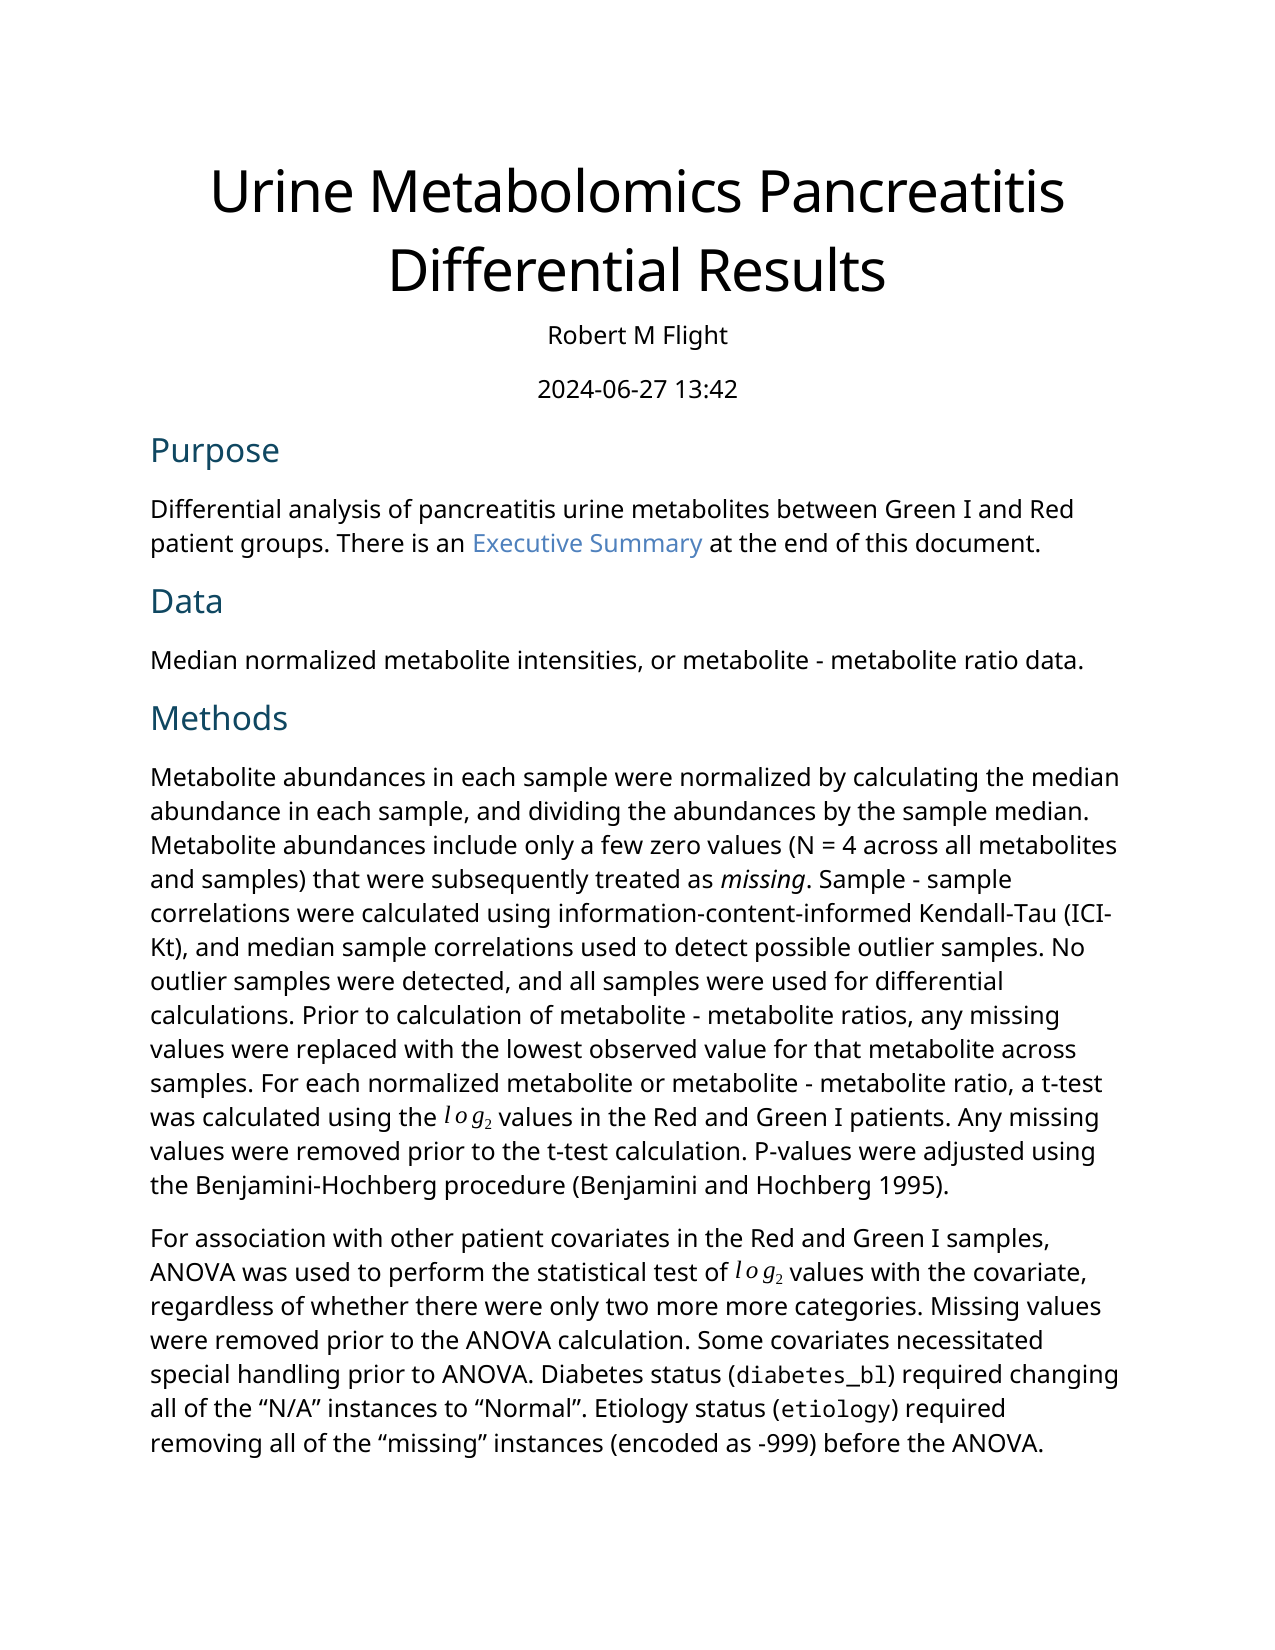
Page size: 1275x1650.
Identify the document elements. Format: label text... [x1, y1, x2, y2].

subtitle Methods [150, 695, 1125, 741]
text Robert M Flight [150, 317, 1125, 351]
subtitle Purpose [150, 427, 1125, 472]
title Urine Metabolomics Pancreatitis Differential Results [150, 150, 1125, 309]
text 2024-06-27 13:42 [150, 372, 1125, 406]
text Differential analysis of pancreatitis urine metabolites between Green I and Red patient groups. There is an Executive Summary at the end of this document. [150, 491, 1125, 559]
text Median normalized metabolite intensities, or metabolite - metabolite ratio data. [150, 642, 1125, 676]
text For association with other patient covariates in the Red and Green I samples, ANOVA was used to perform the statistical test of values with the covariate, regardless of whether there were only two more more categories. Missing values were removed prior to the ANOVA calculation. Some covariates necessitated special handling prior to ANOVA. Diabetes status (diabetes_bl) required changing all of the “N/A” instances to “Normal”. Etiology status (etiology) required removing all of the “missing” instances (encoded as -999) before the ANOVA. [150, 1221, 1125, 1459]
subtitle Data [150, 578, 1125, 623]
text Metabolite abundances in each sample were normalized by calculating the median abundance in each sample, and dividing the abundances by the sample median. Metabolite abundances include only a few zero values (N = 4 across all metabolites and samples) that were subsequently treated as missing. Sample - sample correlations were calculated using information-content-informed Kendall-Tau (ICI-Kt), and median sample correlations used to detect possible outlier samples. No outlier samples were detected, and all samples were used for differential calculations. Prior to calculation of metabolite - metabolite ratios, any missing values were replaced with the lowest observed value for that metabolite across samples. For each normalized metabolite or metabolite - metabolite ratio, a t-test was calculated using the values in the Red and Green I patients. Any missing values were removed prior to the t-test calculation. P-values were adjusted using the Benjamini-Hochberg procedure (Benjamini and Hochberg 1995). [150, 759, 1125, 1202]
